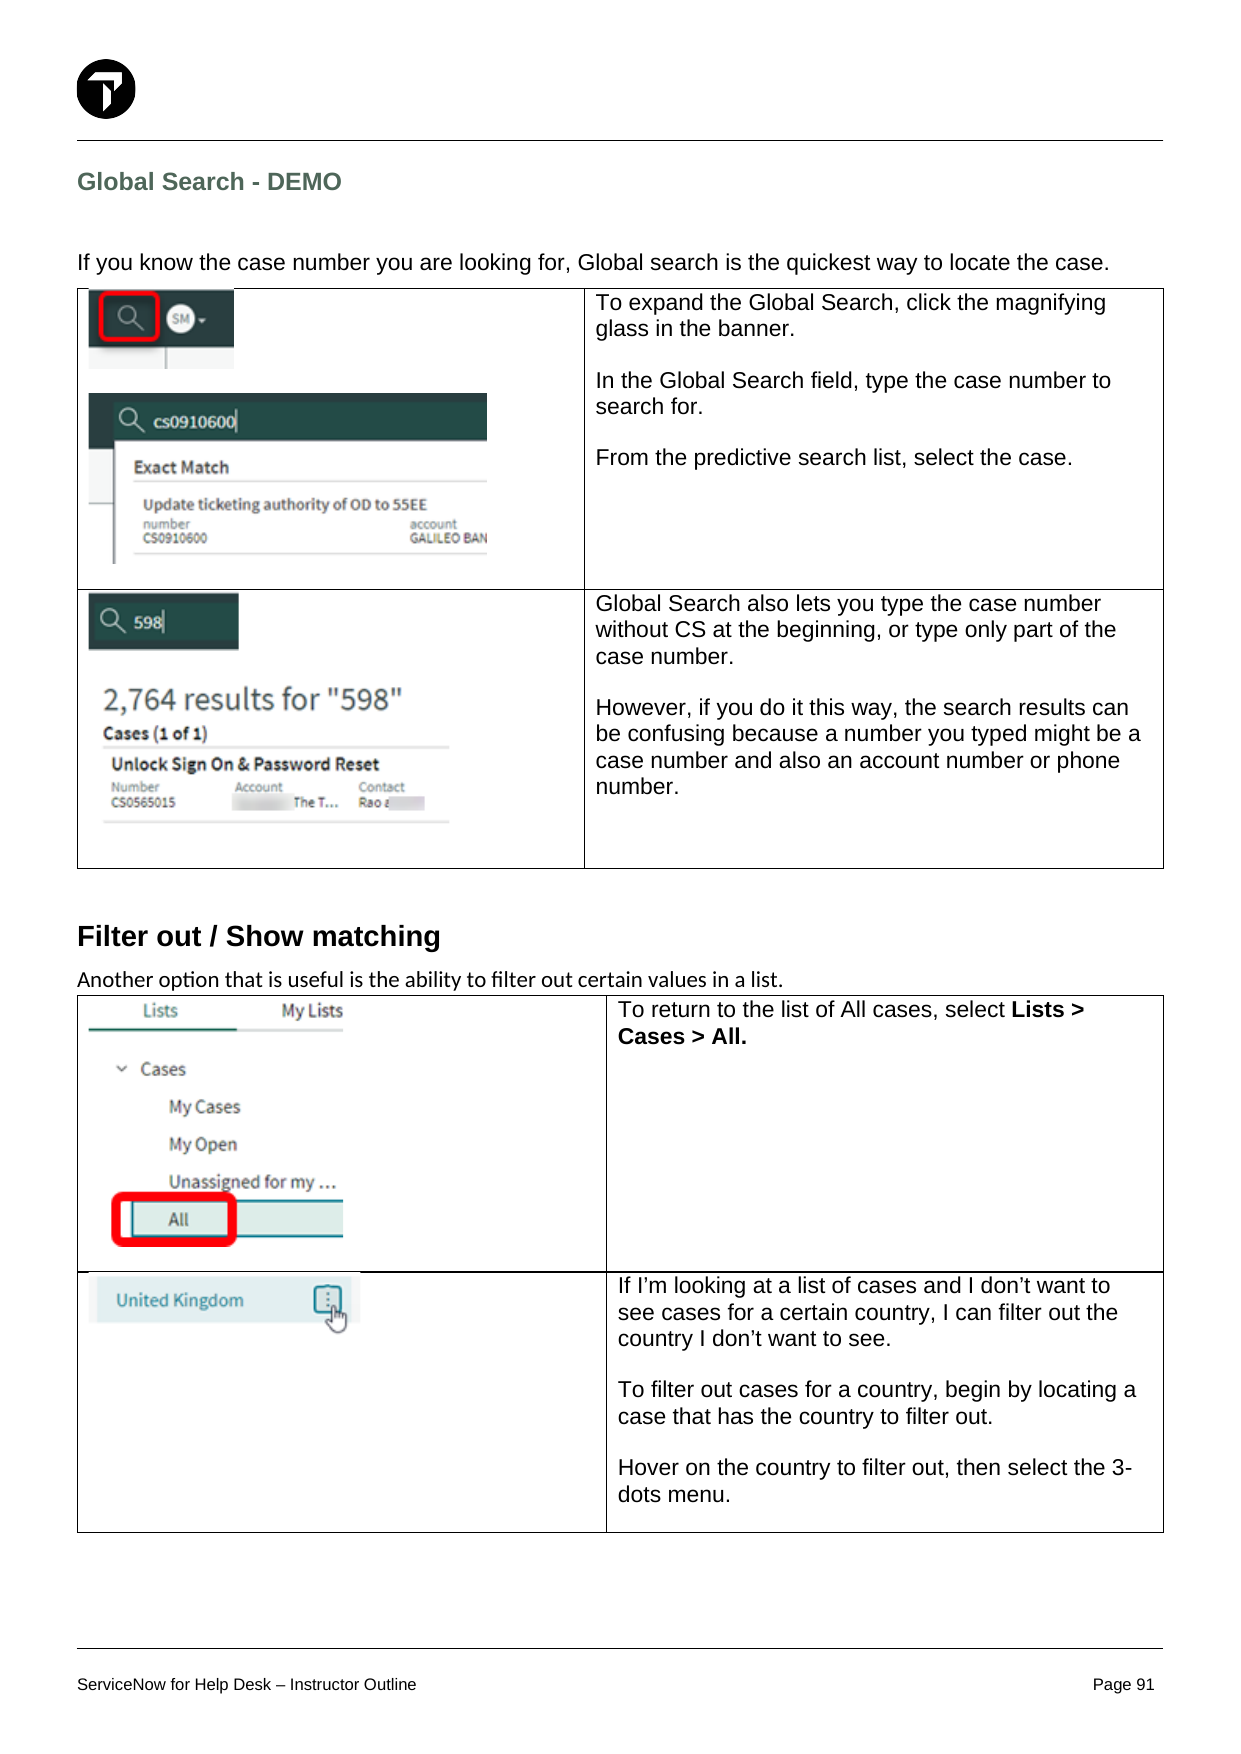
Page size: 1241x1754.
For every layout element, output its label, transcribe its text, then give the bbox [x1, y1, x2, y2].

table_header [78, 996, 606, 1271]
picture [88, 1272, 361, 1338]
table_header [78, 289, 584, 589]
picture [88, 393, 487, 564]
text Another option that is useful is the ability to filter out certain values in a list. [77, 965, 1163, 993]
table_header To return to the list of All cases, select Lists > Cases > All. [607, 996, 1163, 1271]
picture [88, 288, 234, 369]
subtitle Filter out / Show matching [77, 919, 1163, 953]
table_cell [78, 1273, 606, 1532]
picture [88, 590, 239, 651]
subtitle Global Search - DEMO [77, 167, 1163, 224]
table_cell If I’m looking at a list of cases and I don’t want to see cases for a certain country, I can filter out the country I don’t want to see. To filter out cases for a country, begin by locating a case that has the country to filter out. Hover on the country to filter out, then select the 3-dots menu. [607, 1273, 1163, 1532]
text If you know the case number you are looking for, Global search is the quickest way to locate the case. [77, 249, 1163, 275]
table_header To expand the Global Search, click the magnifying glass in the banner. In the Global Search field, type the case number to search for. From the predictive search list, select the case. [585, 289, 1163, 589]
picture [88, 676, 450, 844]
table_cell Global Search also lets you type the case number without CS at the beginning, or type only part of the case number. However, if you do it this way, the search results can be confusing because a number you typed might be a case number and also an account number or phone number. [585, 590, 1163, 868]
picture [88, 996, 344, 1247]
table_cell [78, 590, 584, 868]
picture [76, 59, 136, 119]
